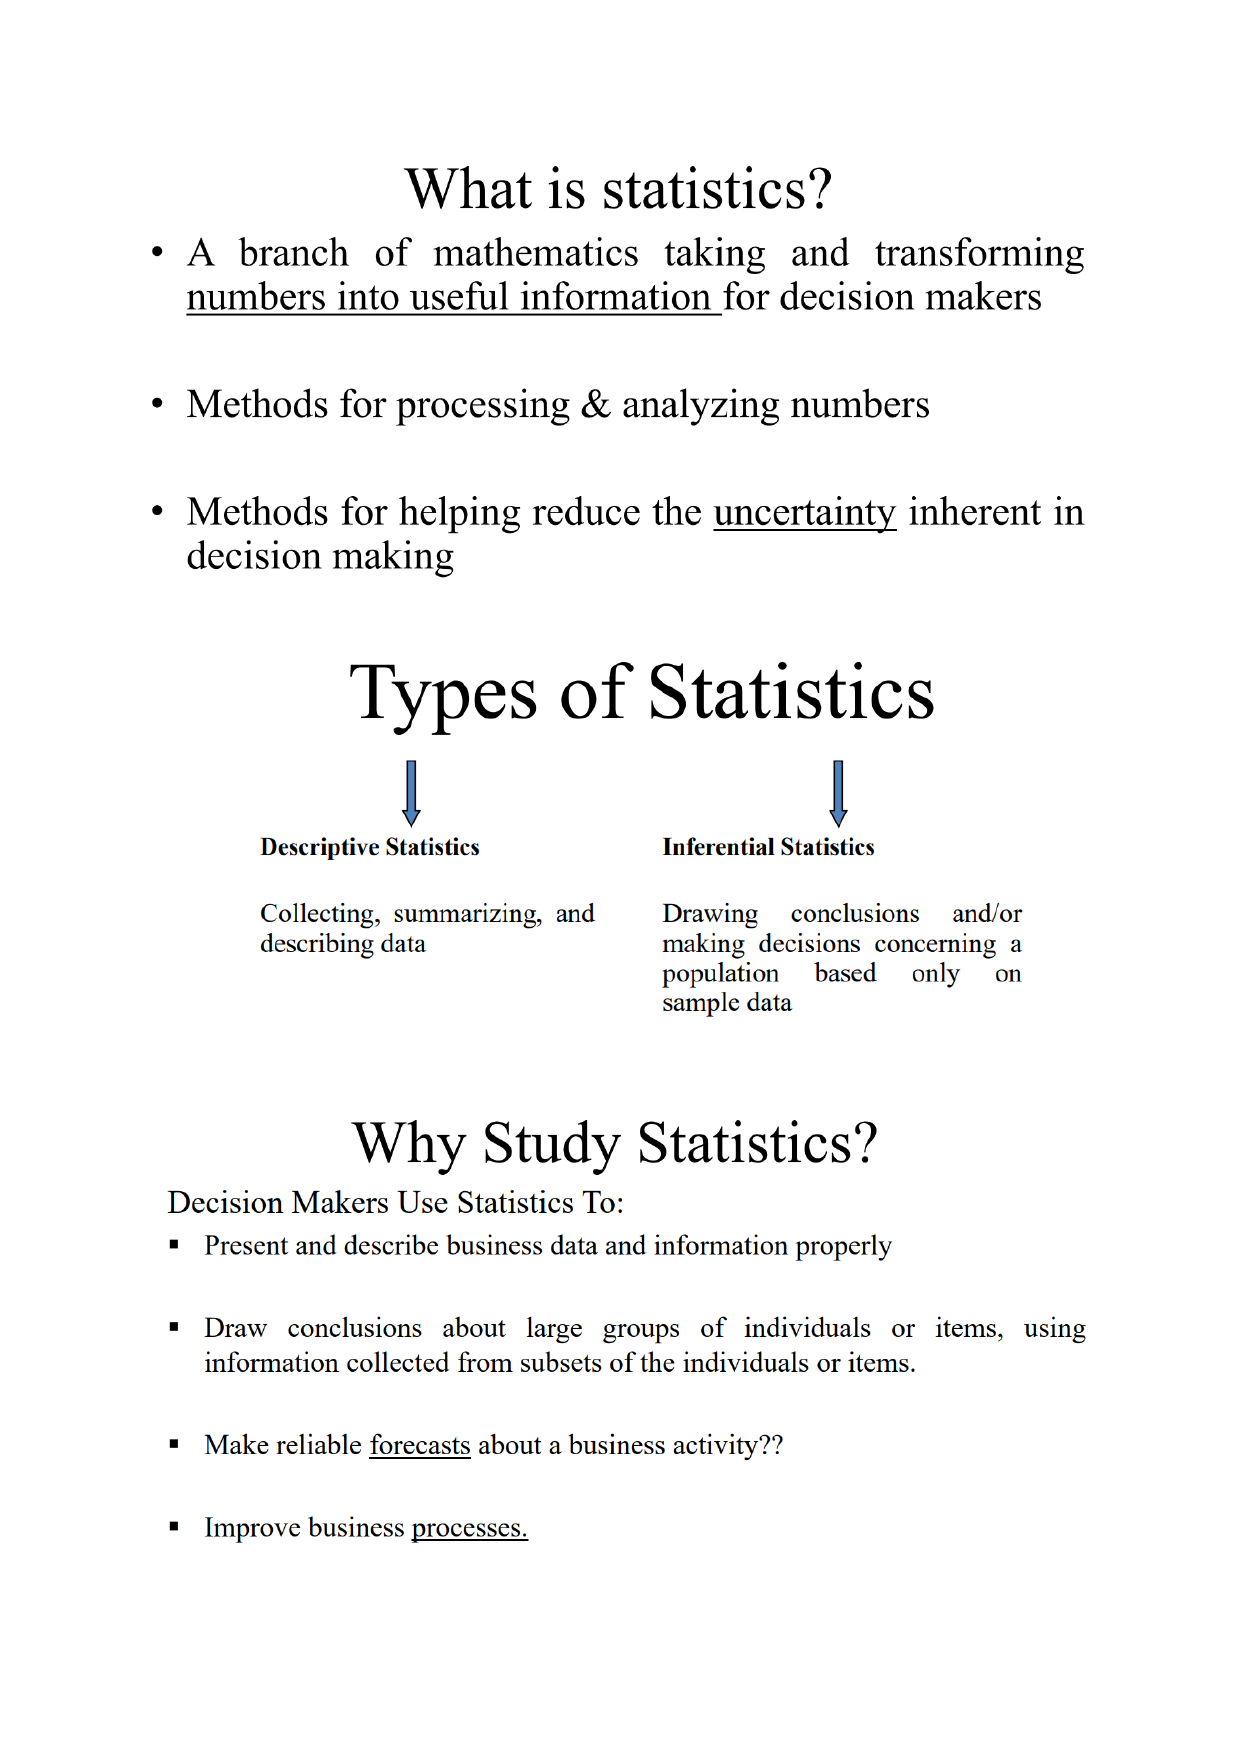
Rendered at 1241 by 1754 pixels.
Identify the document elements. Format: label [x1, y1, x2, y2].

picture [150, 1105, 1091, 1560]
picture [150, 613, 1091, 1087]
picture [150, 150, 1091, 595]
